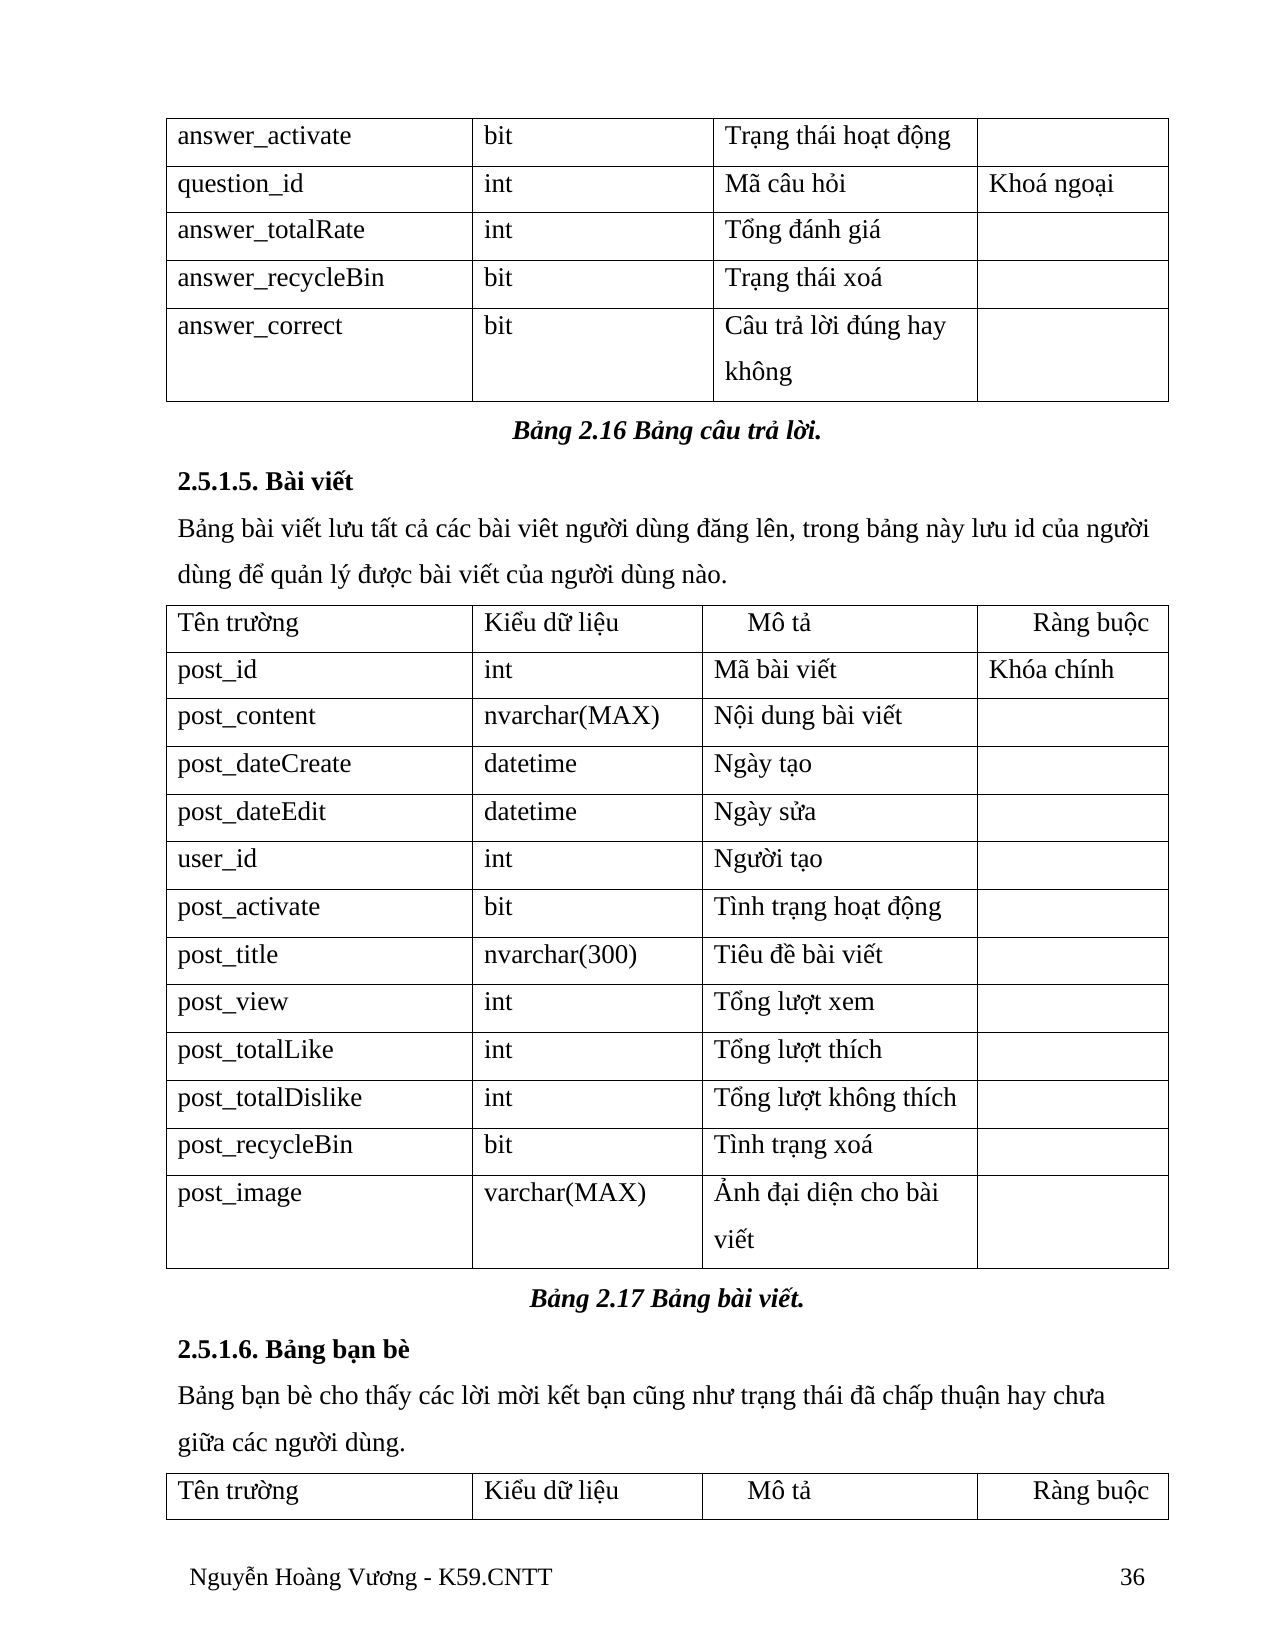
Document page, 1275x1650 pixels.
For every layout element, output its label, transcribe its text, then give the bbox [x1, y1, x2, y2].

table_cell int [473, 167, 713, 212]
table_cell datetime [473, 795, 702, 841]
table_cell [978, 261, 1168, 308]
table_cell Nội dung bài viết [703, 699, 977, 746]
table_cell bit [473, 890, 702, 937]
table_cell int [473, 213, 713, 260]
table_cell int [473, 985, 702, 1032]
table_header Ràng buộc [978, 606, 1168, 652]
table_cell int [473, 1033, 702, 1080]
table_cell int [473, 842, 702, 889]
table_cell bit [473, 119, 713, 166]
table_cell post_id [167, 653, 472, 698]
table_cell Mã bài viết [703, 653, 977, 698]
table_header Mô tả [703, 606, 977, 652]
table_cell Tổng đánh giá [714, 213, 977, 260]
table_cell Ngày sửa [703, 795, 977, 841]
table_cell user_id [167, 842, 472, 889]
table_cell Ngày tạo [703, 747, 977, 793]
table_cell [978, 309, 1168, 401]
table_cell nvarchar(MAX) [473, 699, 702, 746]
table_cell [978, 1129, 1168, 1175]
table_header Tên trường [167, 1474, 472, 1519]
table_cell answer_totalRate [167, 213, 472, 260]
table_cell varchar(MAX) [473, 1176, 702, 1268]
table_header Tên trường [167, 606, 472, 652]
table_cell [978, 1081, 1168, 1127]
table_header Mô tả [703, 1474, 977, 1519]
subtitle Bảng bạn bè [177, 1333, 1157, 1364]
table_cell Mã câu hỏi [714, 167, 977, 212]
table_cell [978, 795, 1168, 841]
table_cell Người tạo [703, 842, 977, 889]
table_cell Khóa chính [978, 653, 1168, 698]
table_cell Khoá ngoại [978, 167, 1168, 212]
table_cell post_activate [167, 890, 472, 937]
table_cell Tiêu đề bài viết [703, 938, 977, 984]
table_cell post_view [167, 985, 472, 1032]
table_cell Tình trạng xoá [703, 1129, 977, 1175]
table_cell nvarchar(300) [473, 938, 702, 984]
table_cell bit [473, 1129, 702, 1175]
table_cell post_content [167, 699, 472, 746]
table_cell [978, 699, 1168, 746]
text Bảng bạn bè cho thấy các lời mời kết bạn cũng như trạng thái đã chấp thuận hay chưa giữa các người dùng. [177, 1379, 1157, 1457]
table_cell Trạng thái xoá [714, 261, 977, 308]
table_cell post_recycleBin [167, 1129, 472, 1175]
table_cell answer_correct [167, 309, 472, 401]
table_header Kiểu dữ liệu [473, 1474, 702, 1519]
table_cell Tổng lượt xem [703, 985, 977, 1032]
table_cell datetime [473, 747, 702, 793]
table_cell answer_recycleBin [167, 261, 472, 308]
table_cell [978, 119, 1168, 166]
subtitle Bài viết [177, 465, 1157, 496]
table_cell int [473, 653, 702, 698]
table_cell [978, 213, 1168, 260]
table_cell [978, 985, 1168, 1032]
table_cell Tổng lượt không thích [703, 1081, 977, 1127]
table_cell [978, 1033, 1168, 1080]
table_cell [978, 747, 1168, 793]
table_cell Ảnh đại diện cho bài viết [703, 1176, 977, 1268]
table_cell bit [473, 309, 713, 401]
table_cell question_id [167, 167, 472, 212]
table_cell Trạng thái hoạt động [714, 119, 977, 166]
table_cell answer_activate [167, 119, 472, 166]
table_cell Câu trả lời đúng hay không [714, 309, 977, 401]
table_cell post_title [167, 938, 472, 984]
table_cell [978, 1176, 1168, 1268]
table_header Kiểu dữ liệu [473, 606, 702, 652]
table_cell [978, 890, 1168, 937]
text Bảng bài viết lưu tất cả các bài viêt người dùng đăng lên, trong bảng này lưu id của người dùng để quản lý được bài viết của người dùng nào. [177, 512, 1157, 590]
table_cell [978, 842, 1168, 889]
table_cell int [473, 1081, 702, 1127]
table_cell post_dateCreate [167, 747, 472, 793]
table_cell Tình trạng hoạt động [703, 890, 977, 937]
table_cell Tổng lượt thích [703, 1033, 977, 1080]
table_cell post_totalLike [167, 1033, 472, 1080]
table_cell post_totalDislike [167, 1081, 472, 1127]
table_cell bit [473, 261, 713, 308]
table_cell post_dateEdit [167, 795, 472, 841]
table_header Ràng buộc [978, 1474, 1168, 1519]
table_cell [978, 938, 1168, 984]
table_cell post_image [167, 1176, 472, 1268]
